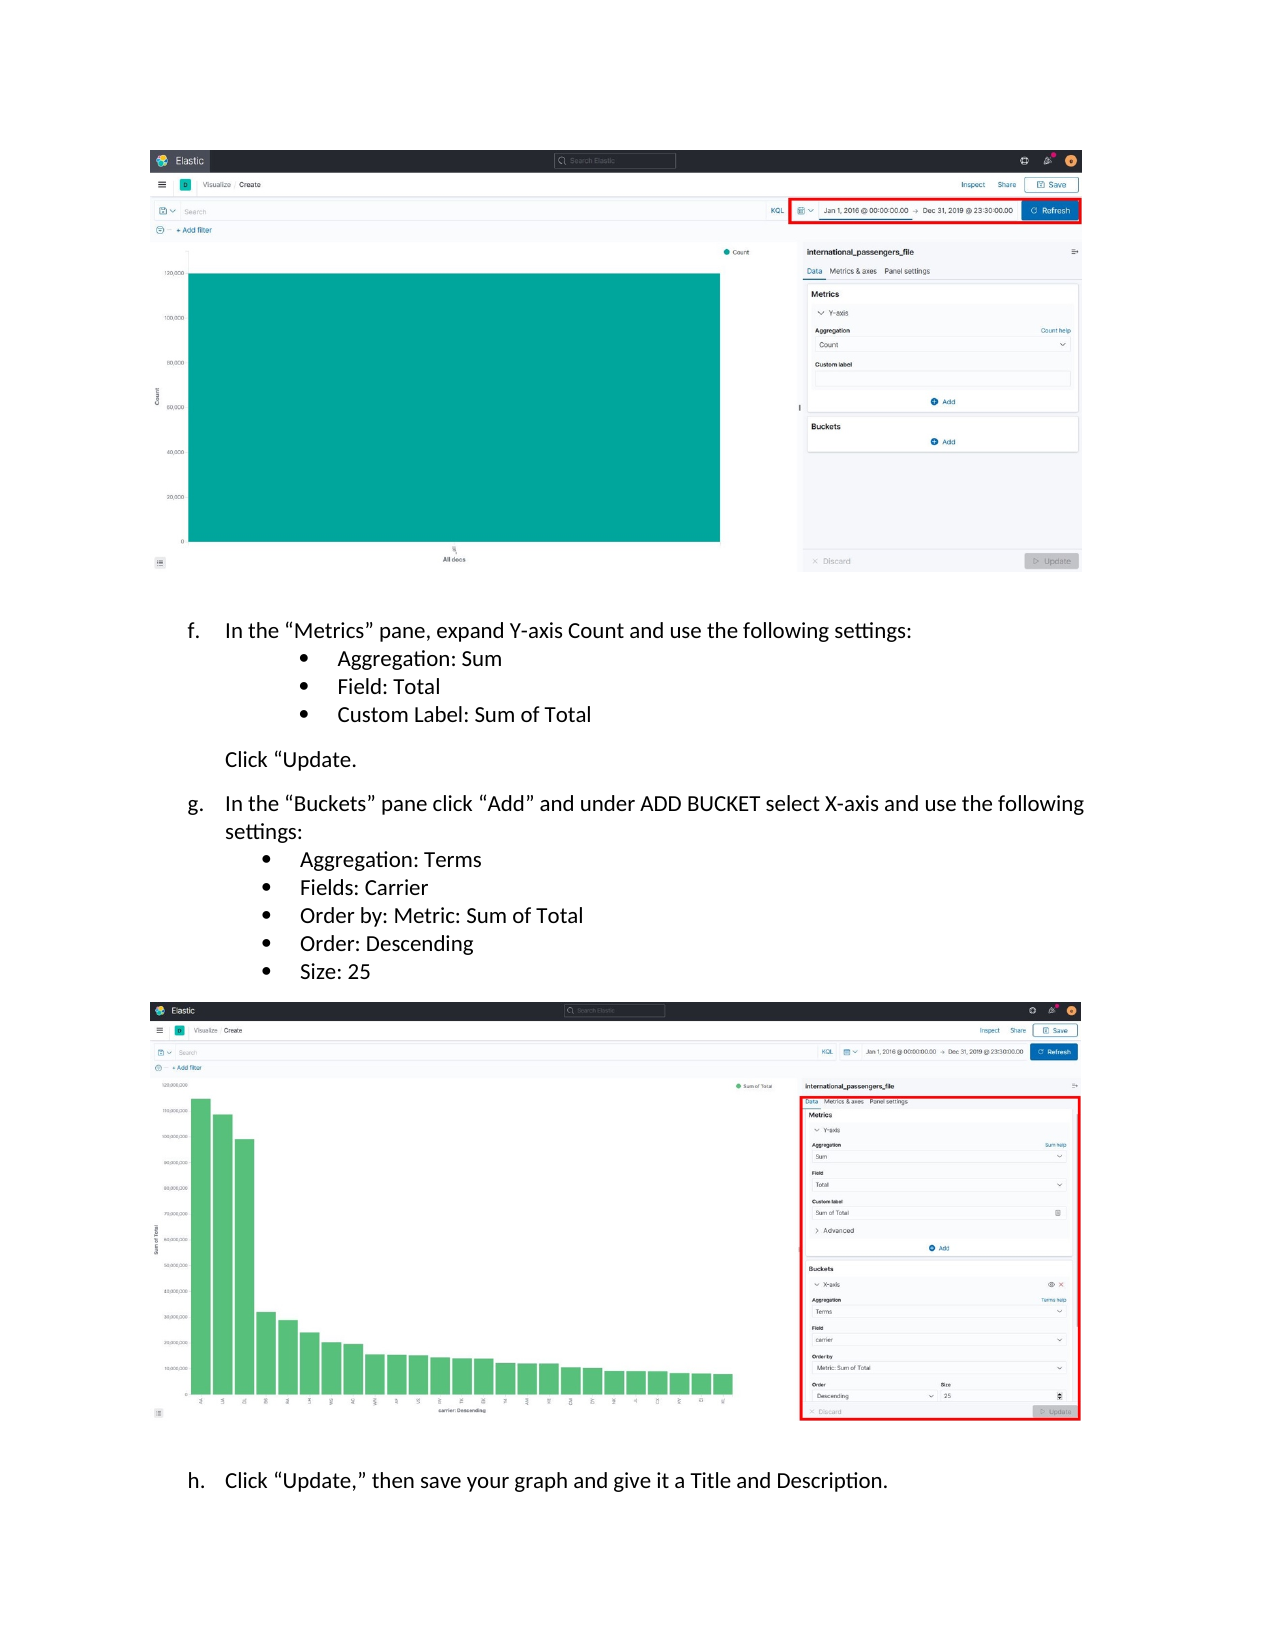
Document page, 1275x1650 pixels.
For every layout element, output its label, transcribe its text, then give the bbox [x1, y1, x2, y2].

list Aggregation: Sum [300, 644, 1125, 672]
list Click “Update,” then save your graph and give it a Title and Description. [187, 1466, 1125, 1494]
picture [150, 1002, 1081, 1421]
list Order: Descending [262, 929, 1125, 957]
list Field: Total [300, 672, 1125, 700]
list Fields: Carrier [262, 873, 1125, 901]
picture [150, 150, 1082, 572]
list Custom Label: Sum of Total [300, 700, 1125, 728]
list Order by: Metric: Sum of Total [262, 901, 1125, 929]
list In the “Metrics” pane, expand Y-axis Count and use the following settings: [187, 616, 1125, 644]
list In the “Buckets” pane click “Add” and under ADD BUCKET select X-axis and use the following settings: [187, 789, 1125, 845]
list Aggregation: Terms [262, 845, 1125, 873]
list Size: 25 [262, 957, 1125, 986]
text Click “Update. [225, 745, 1125, 773]
